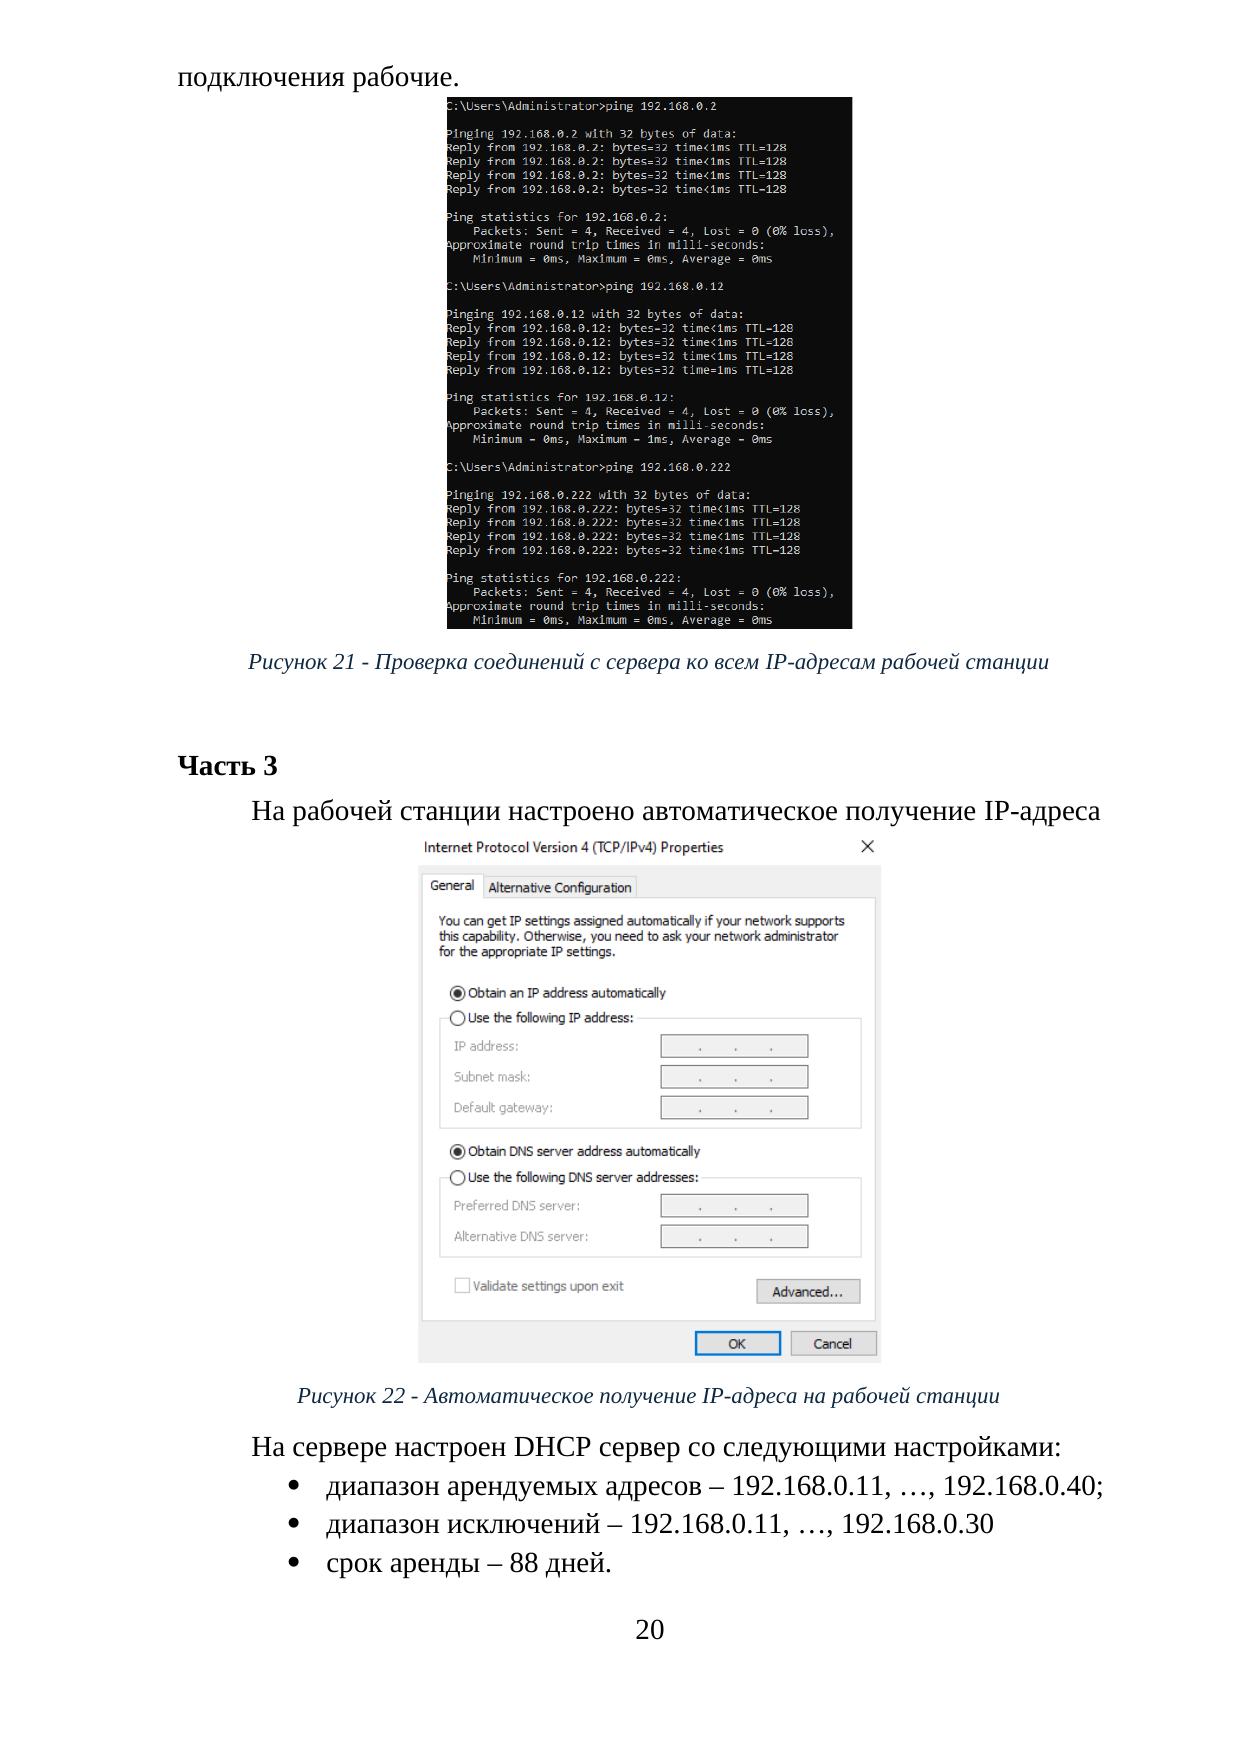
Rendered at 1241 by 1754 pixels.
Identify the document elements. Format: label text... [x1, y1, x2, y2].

text Рисунок 21 - Проверка соединений с сервера ко всем IP-адресам рабочей станции [177, 648, 1122, 675]
picture [447, 97, 853, 629]
list диапазон исключений – 192.168.0.11, …, 192.168.0.30 [288, 1506, 1122, 1540]
picture [418, 831, 882, 1363]
list диапазон арендуемых адресов – 192.168.0.11, …, 192.168.0.40; [288, 1468, 1122, 1501]
text На рабочей станции настроено автоматическое получение IP-адреса [177, 793, 1122, 826]
text Рисунок 22 - Автоматическое получение IP-адреса на рабочей станции [177, 1382, 1122, 1408]
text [177, 59, 1122, 93]
text На сервере настроен DHCP сервер со следующими настройками: [177, 1429, 1122, 1463]
list срок аренды – 88 дней. [288, 1545, 1122, 1579]
subtitle Часть 3 [177, 748, 1122, 782]
